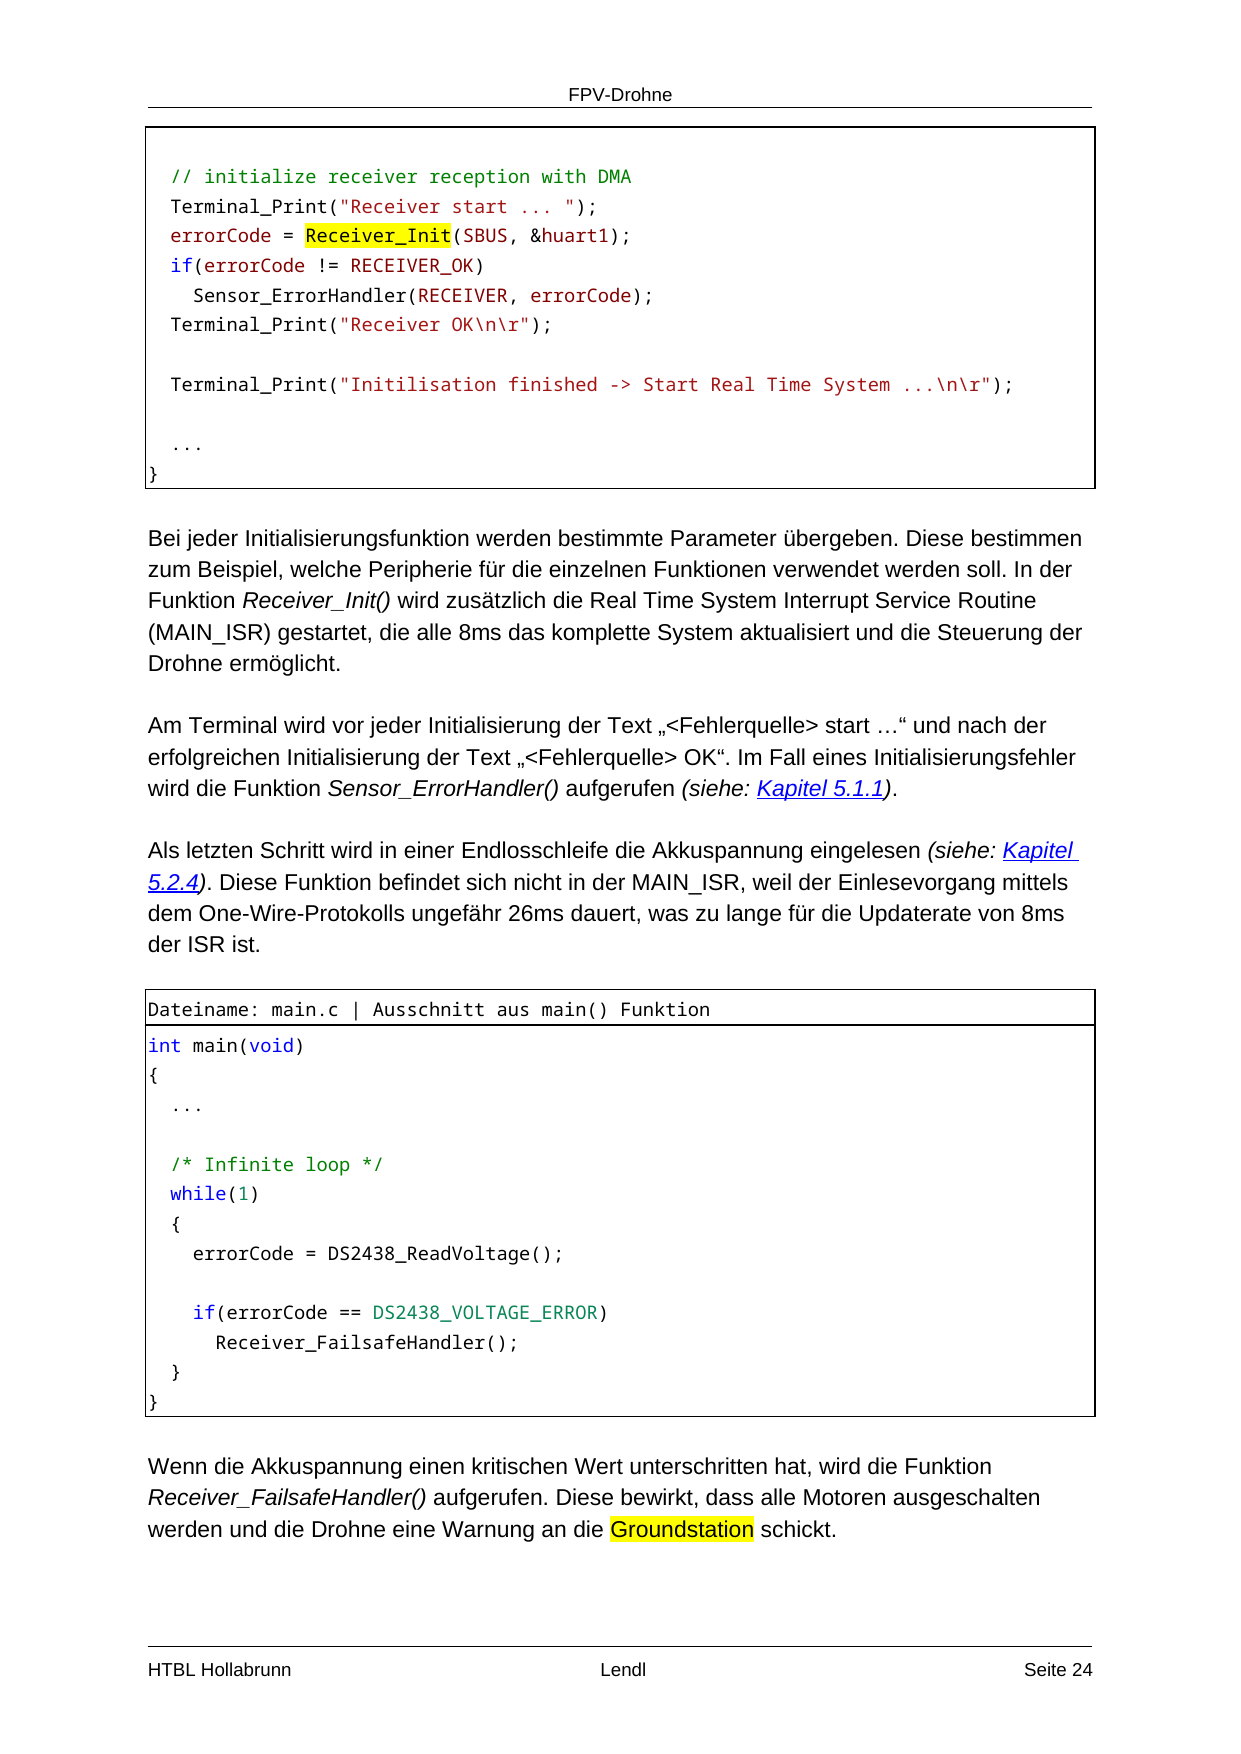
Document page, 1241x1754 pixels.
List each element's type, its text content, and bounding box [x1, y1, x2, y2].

text Am Terminal wird vor jeder Initialisierung der Text „<Fehlerquelle> start …“ und nach der erfolgreichen Initialisierung der Text „<Fehlerquelle> OK“. Im Fall eines Initialisierungsfehler wird die Funktion Sensor_ErrorHandler() aufgerufen (siehe: Kapitel 5.1.1). [148, 708, 1092, 801]
text } [146, 453, 1094, 488]
text { [148, 1058, 1092, 1087]
text ... [148, 1087, 1092, 1117]
text Terminal_Print("Receiver OK\n\r"); [148, 308, 1092, 337]
text Bei jeder Initialisierungsfunktion werden bestimmte Parameter übergeben. Diese bestimmen zum Beispiel, welche Peripherie für die einzelnen Funktionen verwendet werden soll. In der Funktion Receiver_Init() wird zusätzlich die Real Time System Interrupt Service Routine (MAIN_ISR) gestartet, die alle 8ms das komplette System aktualisiert und die Steuerung der Drohne ermöglicht. [148, 520, 1092, 676]
text } [148, 1354, 1092, 1381]
text if(errorCode != RECEIVER_OK) [148, 248, 1092, 278]
text Dateiname: main.c | Ausschnitt aus main() Funktion [146, 990, 1094, 1024]
text { [148, 1206, 1092, 1236]
text Wenn die Akkuspannung einen kritischen Wert unterschritten hat, wird die Funktion Receiver_FailsafeHandler() aufgerufen. Diese bewirkt, dass alle Motoren ausgeschalten werden und die Drohne eine Warnung an die Groundstation schickt. [148, 1448, 1092, 1542]
text // initialize receiver reception with DMA [148, 159, 1092, 189]
text Terminal_Print("Initilisation finished -> Start Real Time System ...\n\r"); [148, 367, 1092, 397]
text ... [148, 426, 1092, 453]
text Als letzten Schritt wird in einer Endlosschleife die Akkuspannung eingelesen (siehe: Kapitel 5.2.4). Diese Funktion befindet sich nicht in der MAIN_ISR, weil der Einlesevorgang mittels dem One-Wire-Protokolls ungefähr 26ms dauert, was zu lange für die Updaterate von 8ms der ISR ist. [148, 833, 1092, 958]
text Receiver_FailsafeHandler(); [148, 1325, 1092, 1354]
text Sensor_ErrorHandler(RECEIVER, errorCode); [148, 278, 1092, 308]
text errorCode = Receiver_Init(SBUS, &huart1); [148, 218, 1092, 248]
text if(errorCode == DS2438_VOLTAGE_ERROR) [148, 1295, 1092, 1325]
text while(1) [148, 1176, 1092, 1206]
text /* Infinite loop */ [148, 1147, 1092, 1176]
text Terminal_Print("Receiver start ... "); [148, 189, 1092, 218]
text } [146, 1381, 1094, 1416]
text errorCode = DS2438_ReadVoltage(); [148, 1236, 1092, 1265]
text int main(void) [146, 1026, 1094, 1058]
